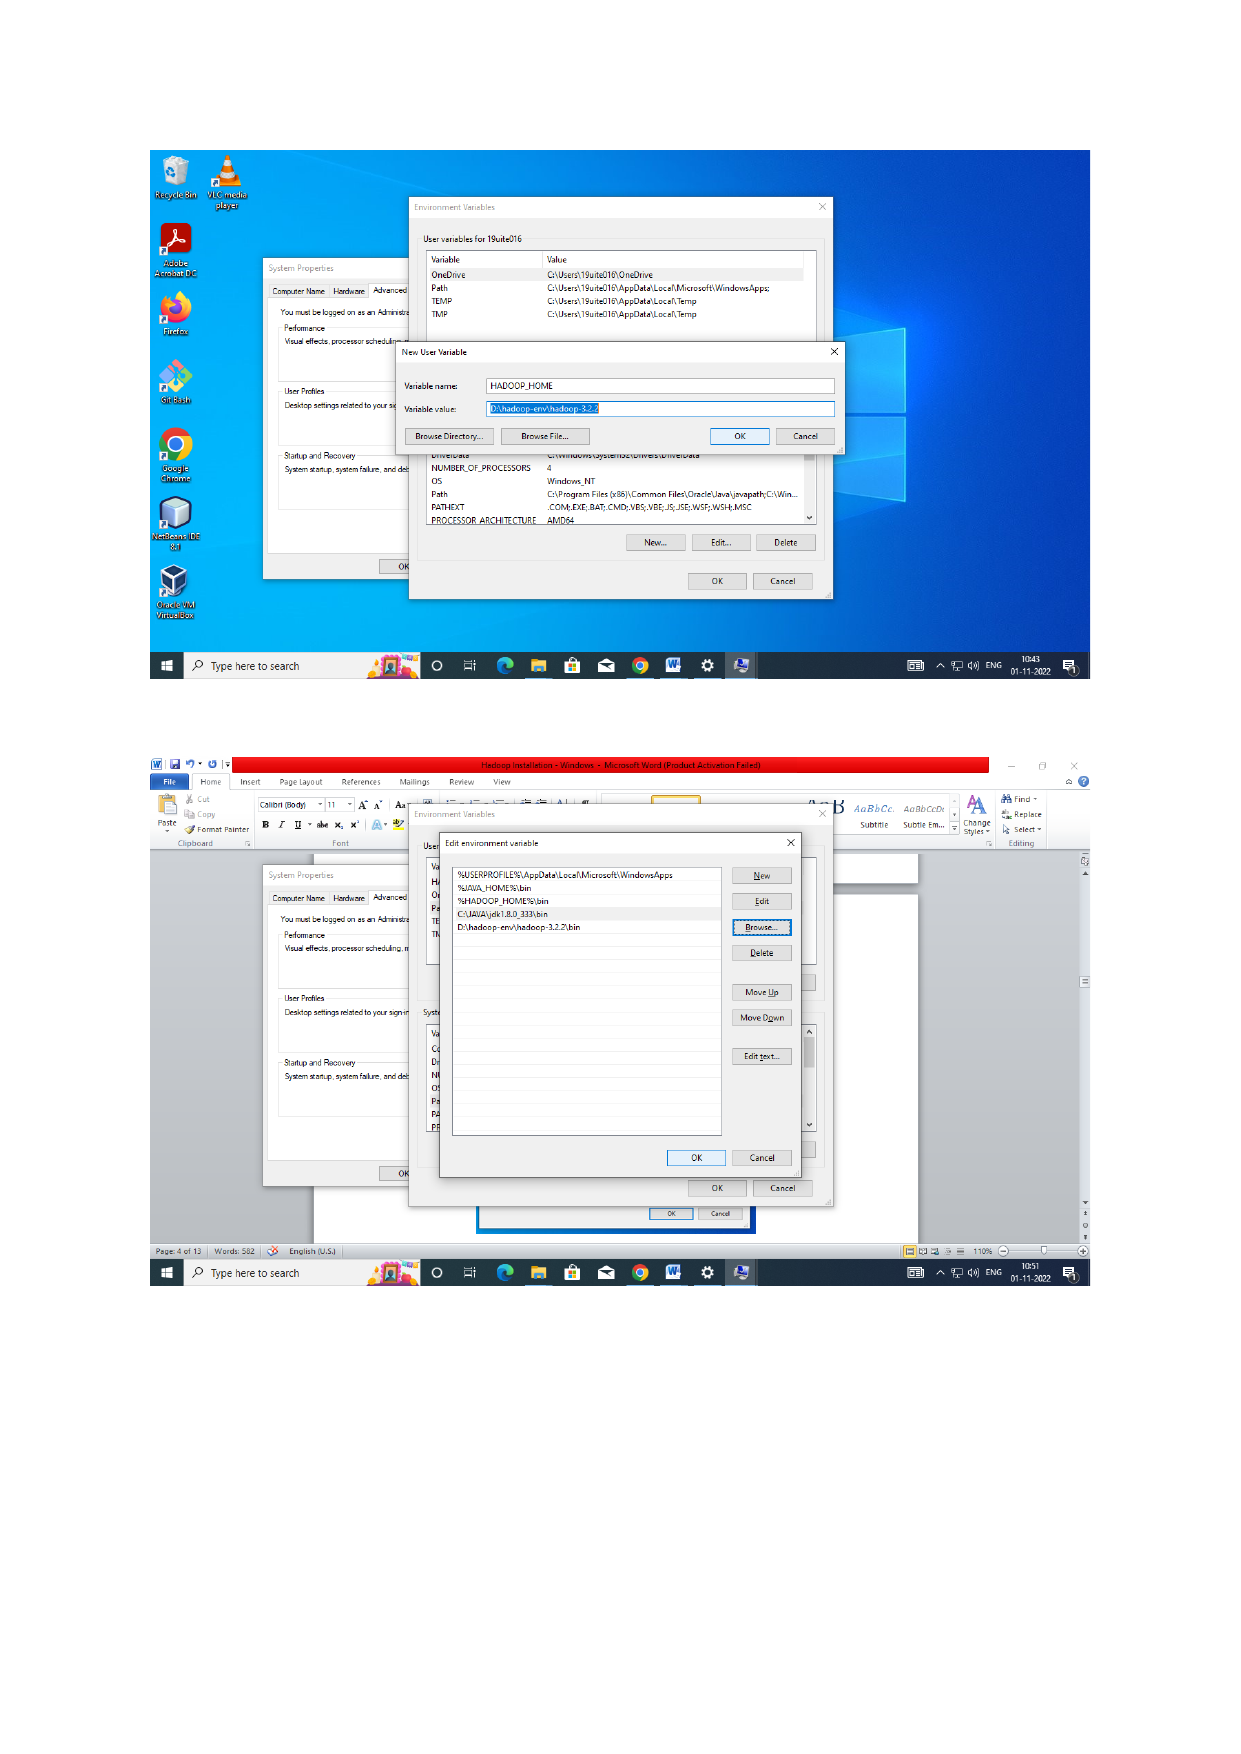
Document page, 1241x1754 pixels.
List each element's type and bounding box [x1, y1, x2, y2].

picture [160, 428, 192, 460]
picture [160, 224, 190, 255]
picture [153, 534, 172, 538]
picture [176, 613, 186, 617]
picture [150, 150, 1091, 679]
picture [160, 360, 192, 391]
picture [212, 156, 240, 186]
picture [184, 602, 194, 607]
picture [150, 756, 1091, 1286]
picture [186, 192, 196, 197]
picture [164, 157, 188, 184]
picture [160, 292, 191, 323]
picture [160, 565, 186, 596]
picture [160, 497, 191, 528]
picture [217, 203, 227, 208]
